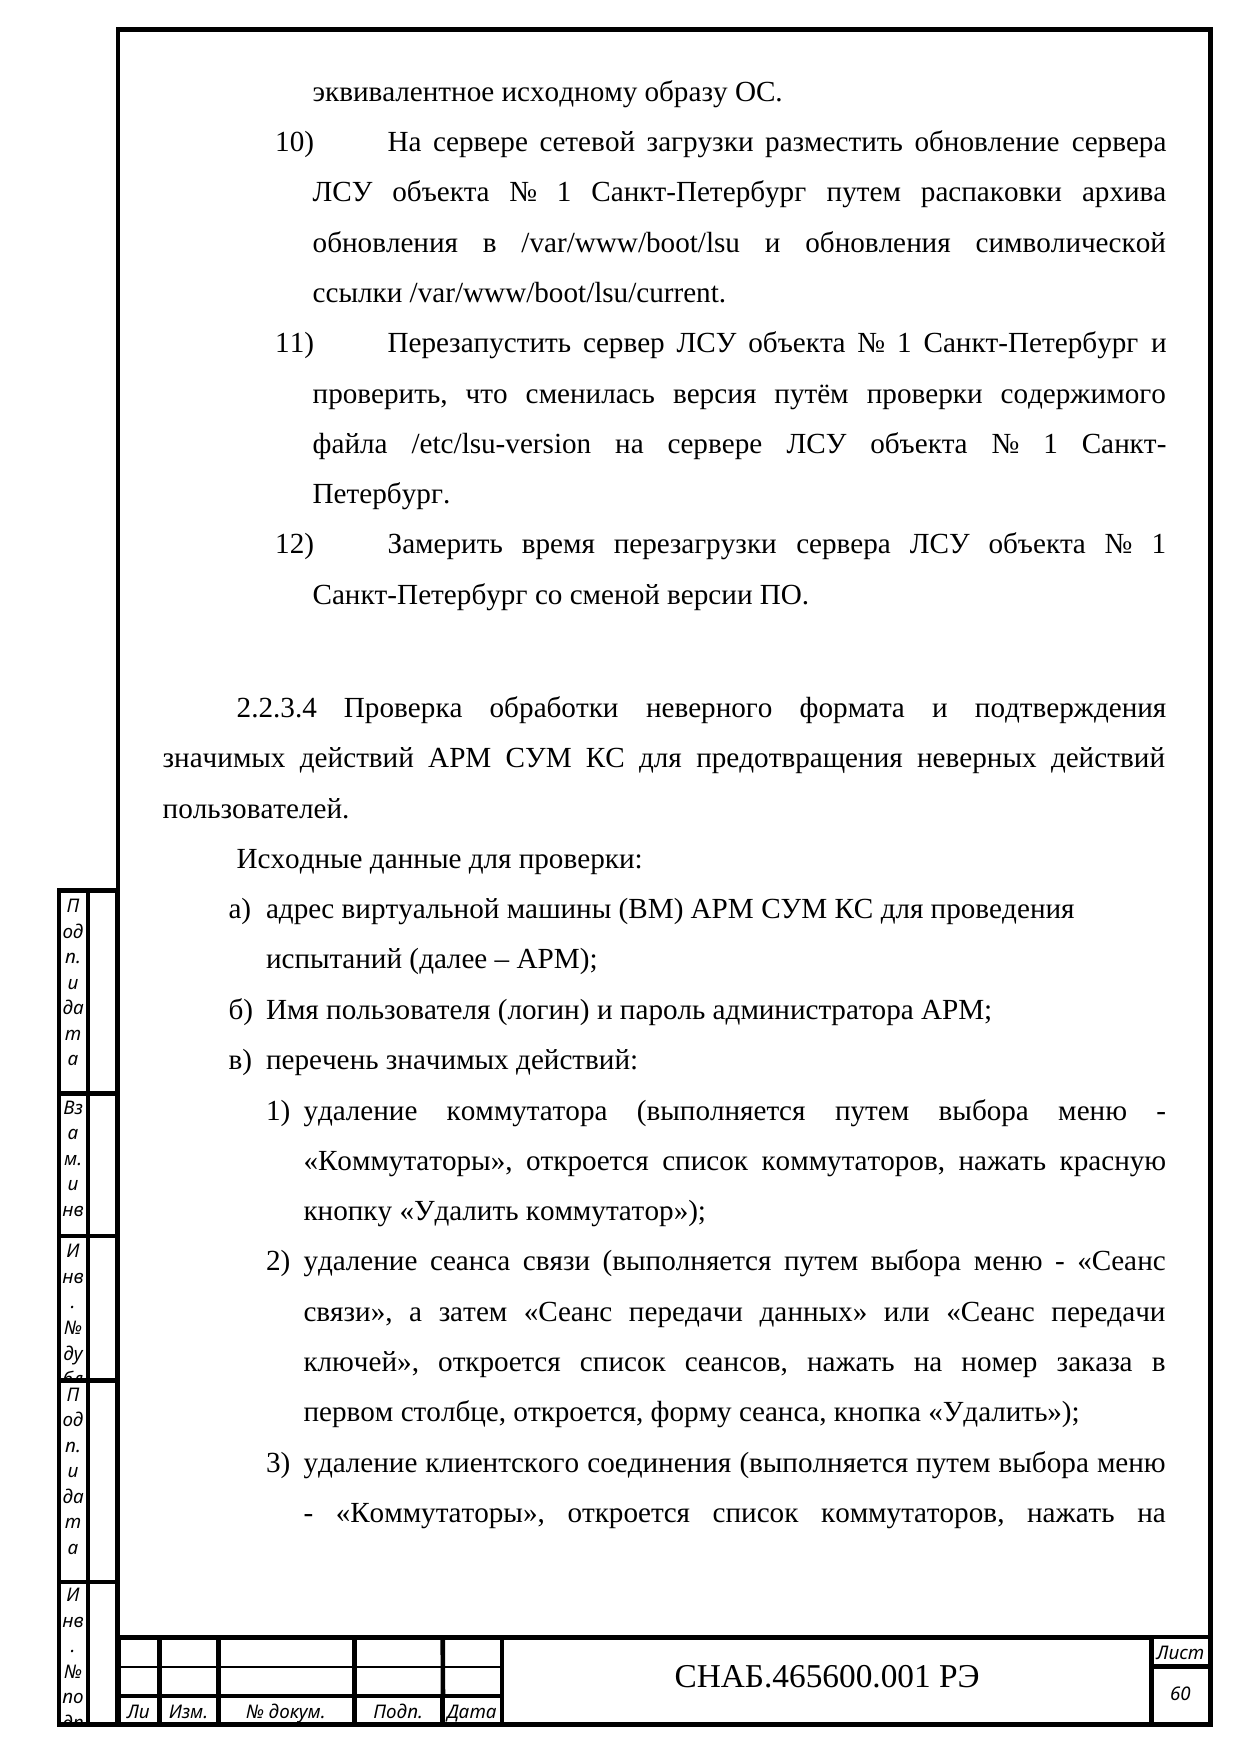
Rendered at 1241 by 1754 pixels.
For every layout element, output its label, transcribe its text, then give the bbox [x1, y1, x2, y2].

list удаление коммутатора (выполняется путем выбора меню - «Коммутаторы», откроется список коммутаторов, нажать красную кнопку «Удалить коммутатор»); [266, 1093, 1166, 1227]
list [266, 1445, 1166, 1529]
text 2.2.3.4 Проверка обработки неверного формата и подтверждения значимых действий АРМ СУМ КС для предотвращения неверных действий пользователей. [162, 690, 1166, 824]
list перечень значимых действий: [228, 1042, 1166, 1076]
list Замерить время перезагрузки сервера ЛСУ объекта № 1 Санкт-Петербург со сменой версии ПО. [275, 527, 1166, 611]
list Перезапустить сервер ЛСУ объекта № 1 Санкт-Петербург и проверить, что сменилась версия путём проверки содержимого файла /etc/lsu-version на сервере ЛСУ объекта № 1 Санкт-Петербург. [275, 325, 1166, 510]
list На сервере сетевой загрузки разместить обновление сервера ЛСУ объекта № 1 Санкт-Петербург путем распаковки архива обновления в /var/www/boot/lsu и обновления символической ссылки /var/www/boot/lsu/current. [275, 124, 1166, 309]
text Исходные данные для проверки: [162, 841, 1166, 874]
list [275, 74, 1166, 107]
list удаление сеанса связи (выполняется путем выбора меню - «Сеанс связи», а затем «Сеанс передачи данных» или «Сеанс передачи ключей», откроется список сеансов, нажать на номер заказа в первом столбце, откроется, форму сеанса, кнопка «Удалить»); [266, 1243, 1166, 1428]
list Имя пользователя (логин) и пароль администратора АРМ; [228, 992, 1166, 1026]
list адрес виртуальной машины (ВМ) АРМ СУМ КС для проведения испытаний (далее – АРМ); [228, 891, 1166, 975]
